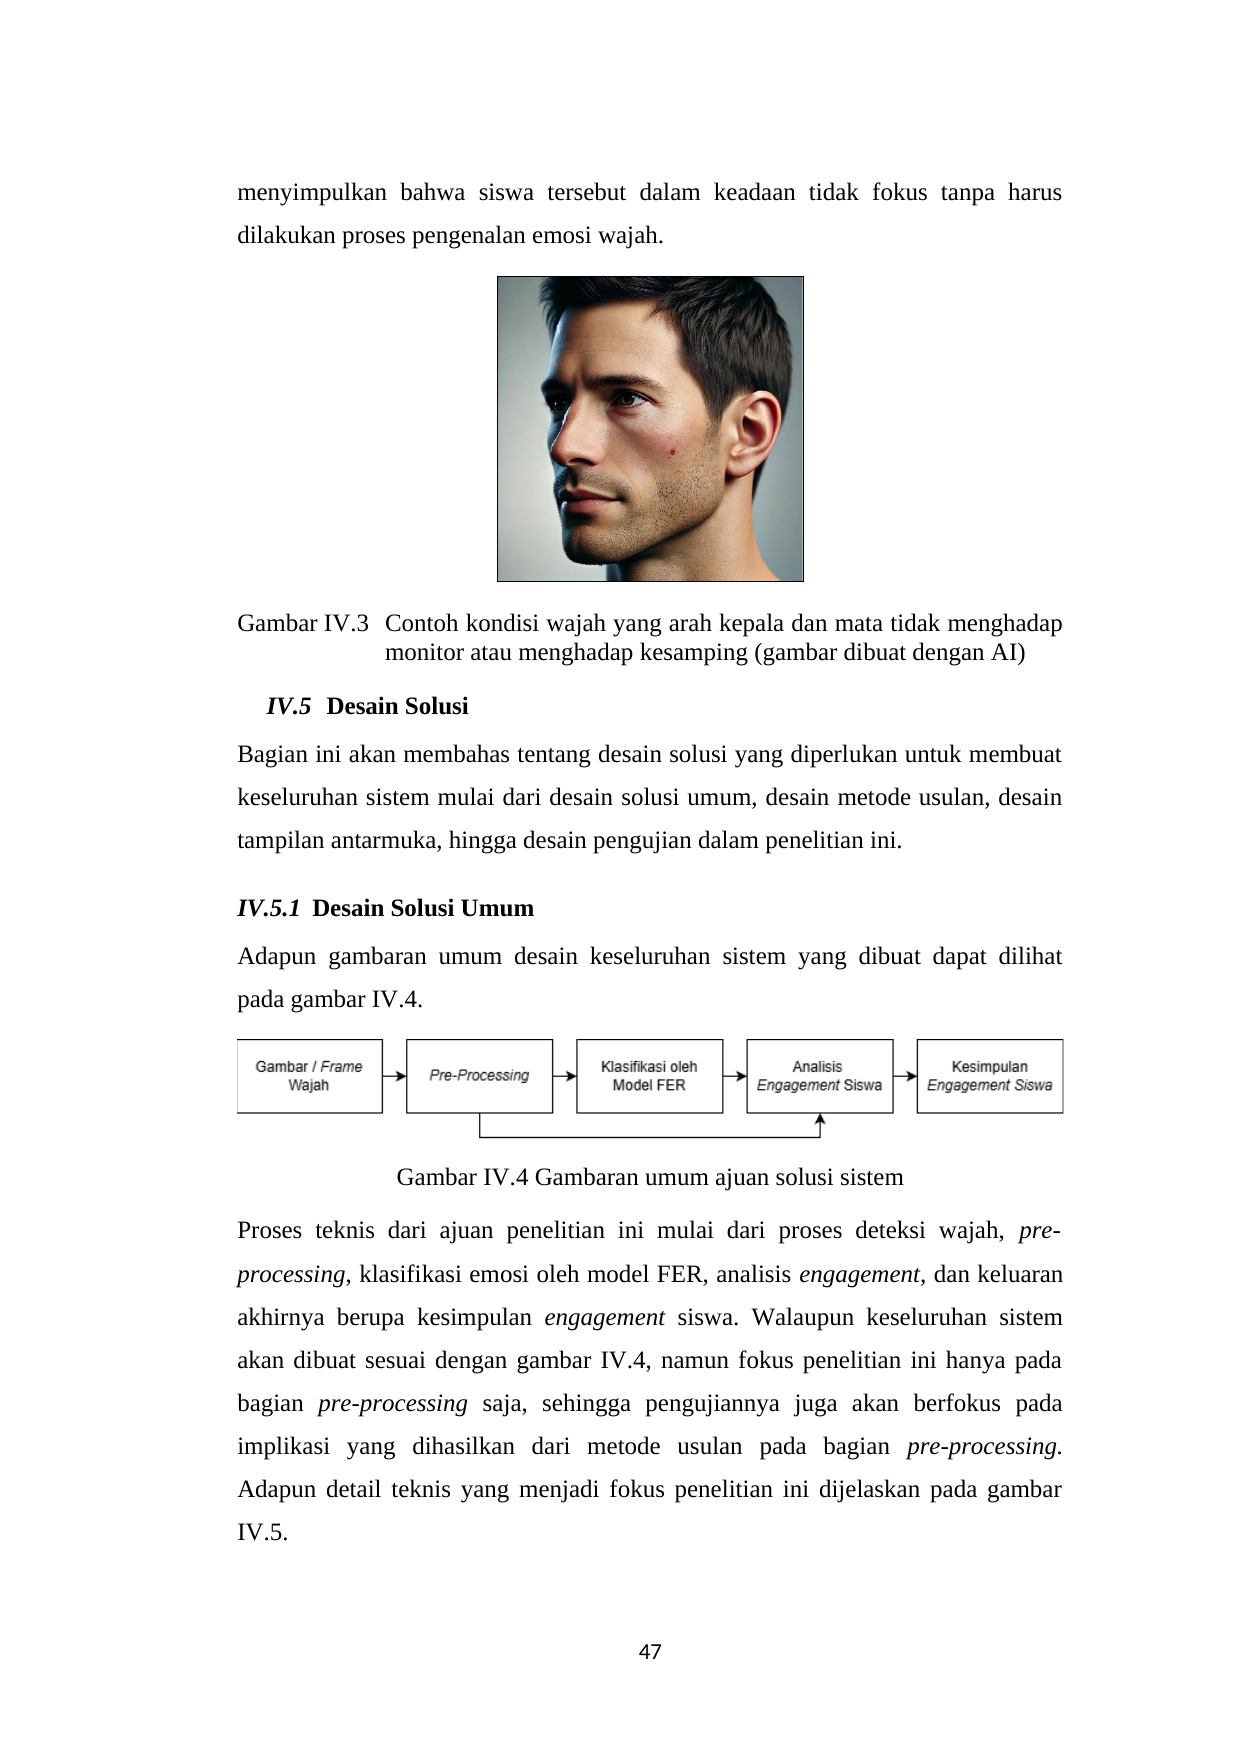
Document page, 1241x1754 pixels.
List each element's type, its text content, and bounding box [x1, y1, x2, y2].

text Adapun gambaran umum desain keseluruhan sistem yang dibuat dapat dilihat pada gambar IV.4. [237, 941, 1063, 1013]
text Gambar IV.4 Gambaran umum ajuan solusi sistem [237, 1162, 1063, 1191]
list Desain Solusi [266, 691, 1063, 720]
text Bagian ini akan membahas tentang desain solusi yang diperlukan untuk membuat keseluruhan sistem mulai dari desain solusi umum, desain metode usulan, desain tampilan antarmuka, hingga desain pengujian dalam penelitian ini. [237, 739, 1063, 854]
text Gambar IV.3 Contoh kondisi wajah yang arah kepala dan mata tidak menghadap monitor atau menghadap kesamping (gambar dibuat dengan AI) [237, 608, 1063, 666]
text Proses teknis dari ajuan penelitian ini mulai dari proses deteksi wajah, pre-processing, klasifikasi emosi oleh model FER, analisis engagement, dan keluaran akhirnya berupa kesimpulan engagement siswa. Walaupun keseluruhan sistem akan dibuat sesuai dengan gambar IV.4, namun fokus penelitian ini hanya pada bagian pre-processing saja, sehingga pengujiannya juga akan berfokus pada implikasi yang dihasilkan dari metode usulan pada bagian pre-processing. Adapun detail teknis yang menjadi fokus penelitian ini dijelaskan pada gambar IV.5. [237, 1216, 1063, 1546]
picture [498, 277, 803, 581]
list Desain Solusi Umum [237, 893, 1063, 922]
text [237, 177, 1063, 249]
picture [237, 1039, 1064, 1148]
